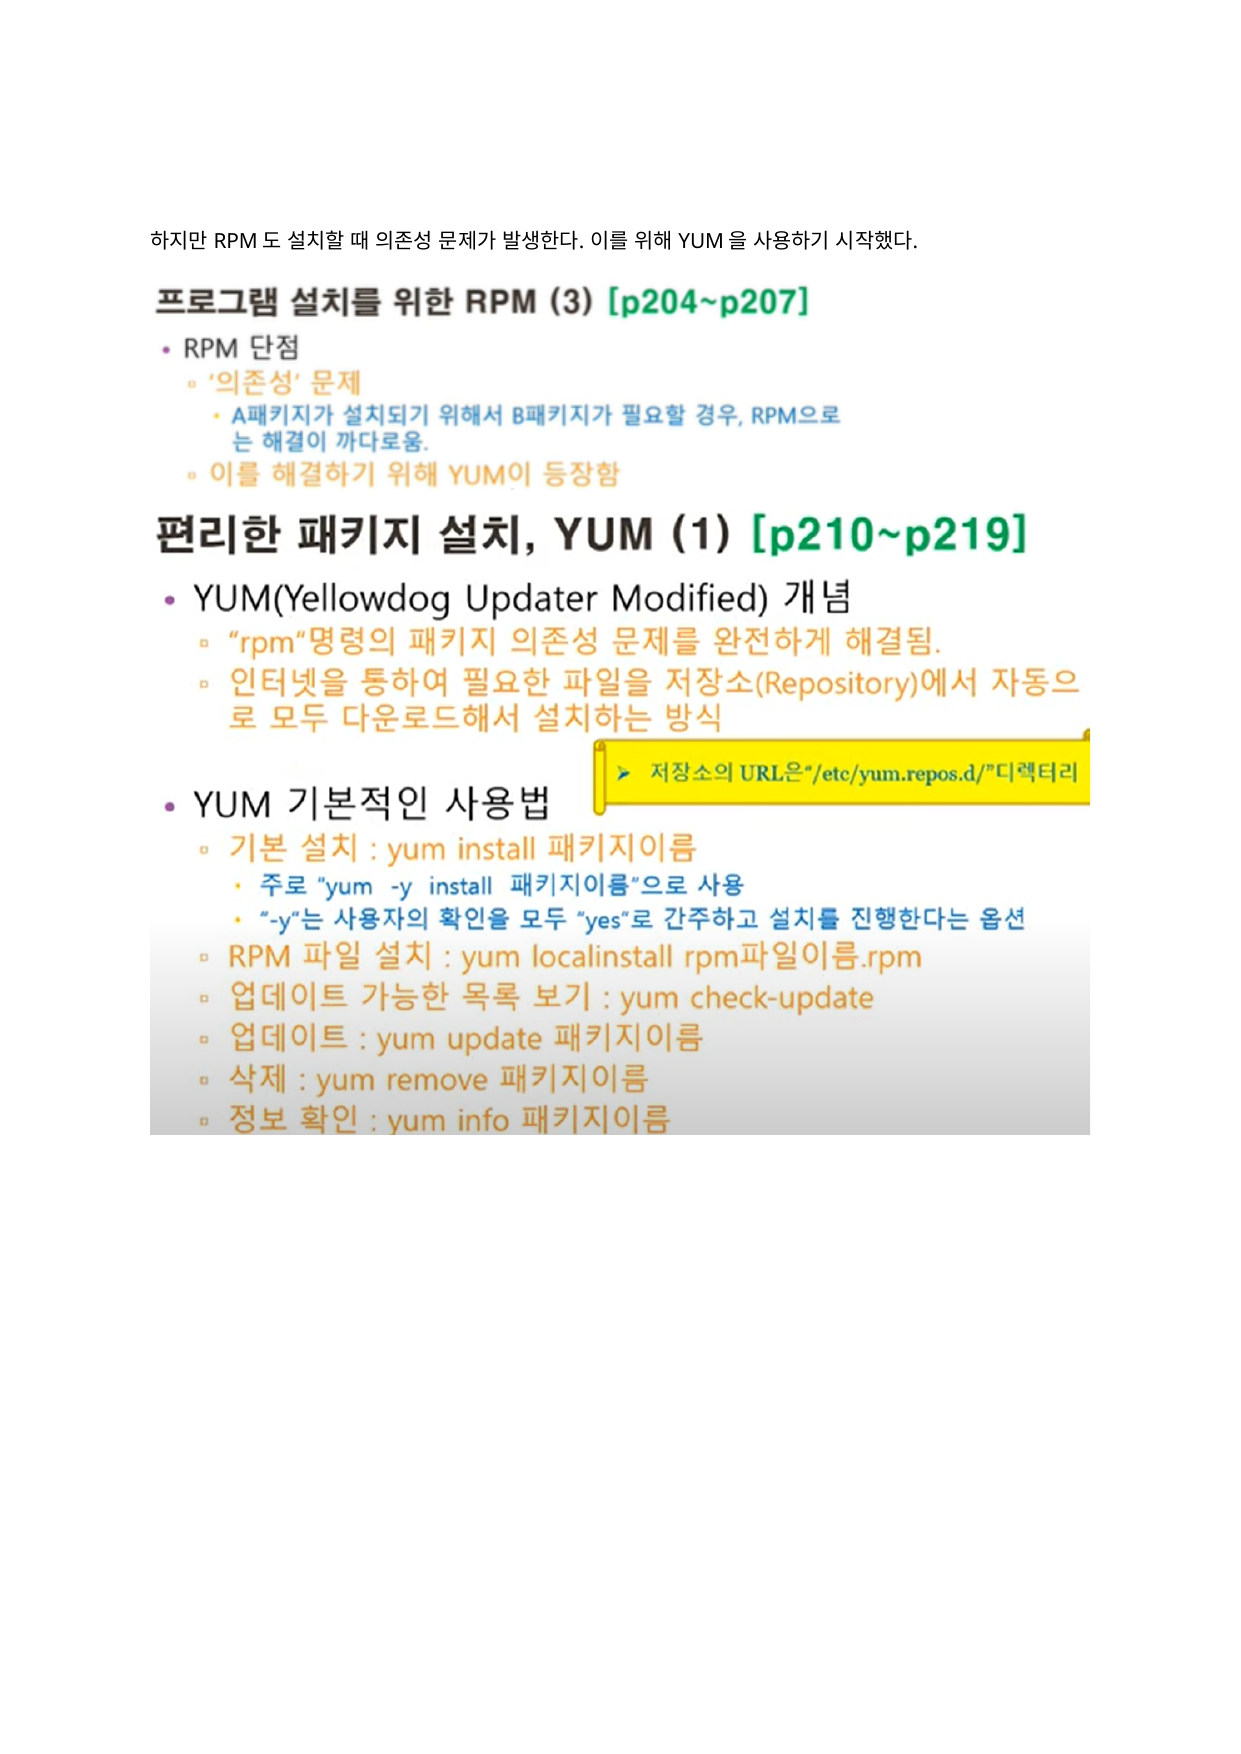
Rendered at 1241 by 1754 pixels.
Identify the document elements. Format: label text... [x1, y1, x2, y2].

picture [150, 508, 1091, 1135]
text 하지만 RPM도 설치할 때 의존성 문제가 발생한다. 이를 위해 YUM을 사용하기 시작했다. [150, 224, 1090, 255]
picture [150, 273, 846, 490]
